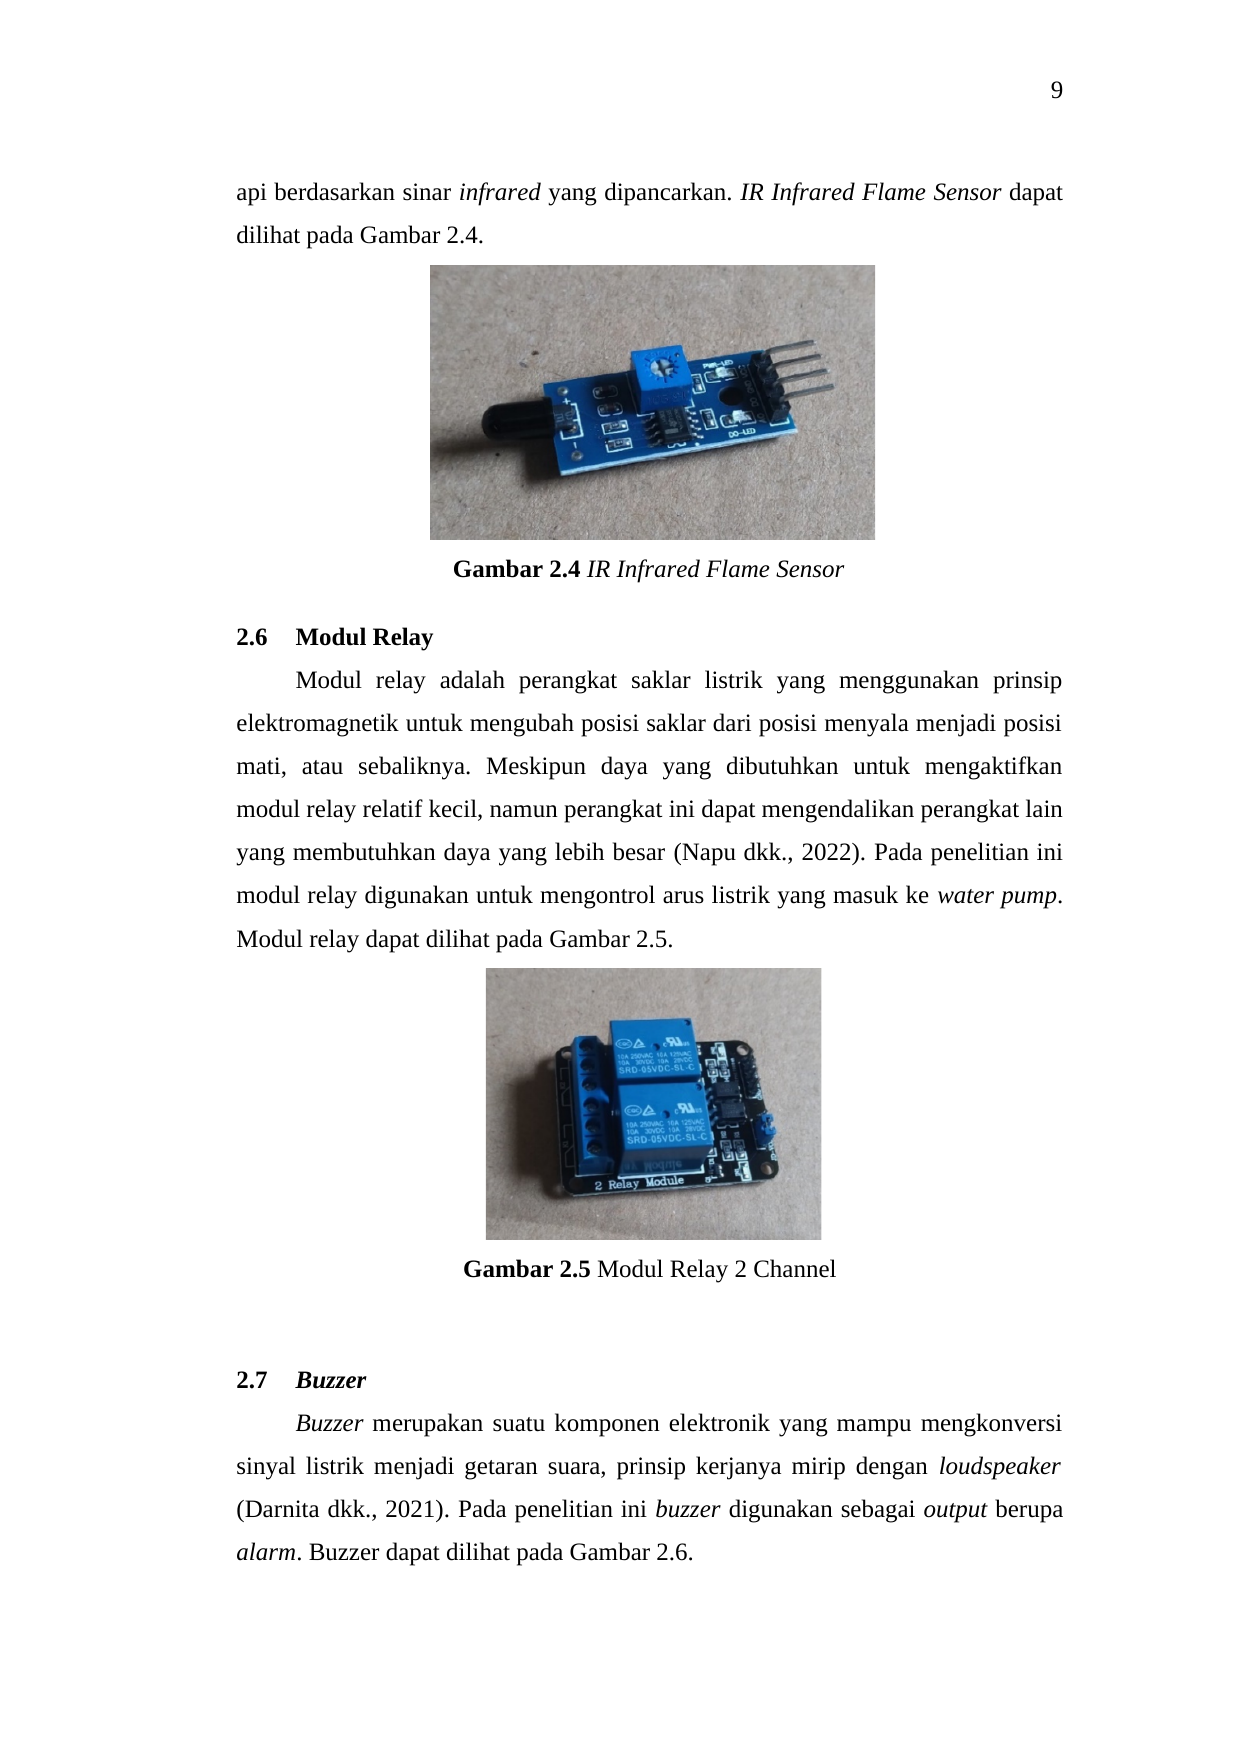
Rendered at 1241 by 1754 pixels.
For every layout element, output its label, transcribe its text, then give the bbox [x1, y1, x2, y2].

text Modul Relay [236, 622, 1063, 651]
text Buzzer merupakan suatu komponen elektronik yang mampu mengkonversi sinyal listrik menjadi getaran suara, prinsip kerjanya mirip dengan loudspeaker Pada penelitian ini buzzer digunakan sebagai output berupa alarm. Buzzer dapat dilihat pada Gambar 2.6. [236, 1408, 1063, 1566]
text Buzzer [236, 1365, 1063, 1394]
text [236, 177, 1063, 249]
text Modul relay adalah perangkat saklar listrik yang menggunakan prinsip elektromagnetik untuk mengubah posisi saklar dari posisi menyala menjadi posisi mati, atau sebaliknya. Meskipun daya yang dibutuhkan untuk mengaktifkan modul relay relatif kecil, namun perangkat ini dapat mengendalikan perangkat lain yang membutuhkan daya yang lebih besar Pada penelitian ini modul relay digunakan untuk mengontrol arus listrik yang masuk ke water pump. Modul relay dapat dilihat pada Gambar 2.5. [236, 665, 1063, 952]
picture [485, 968, 822, 1240]
picture [430, 265, 876, 540]
text Gambar 2.5 Modul Relay 2 Channel [236, 1254, 1063, 1282]
text Gambar 2.4 IR Infrared Flame Sensor [236, 554, 1063, 582]
